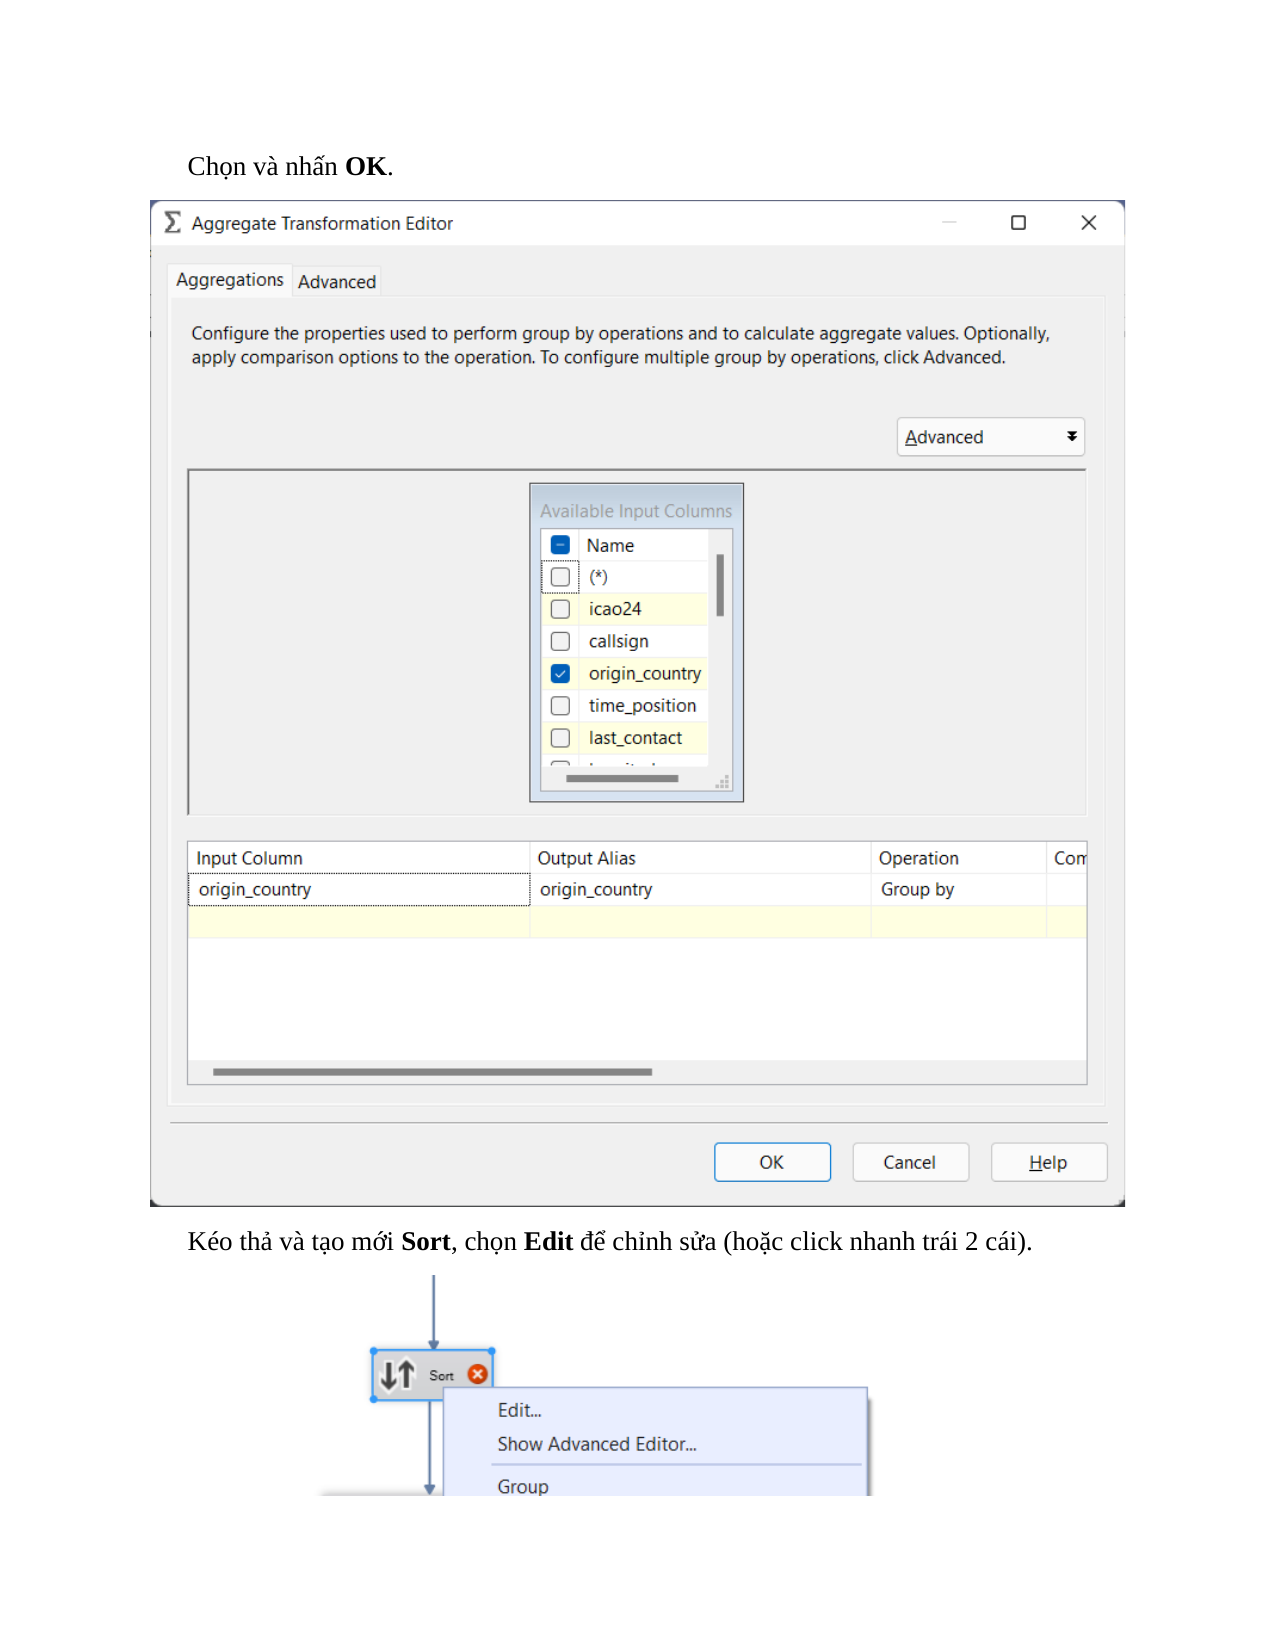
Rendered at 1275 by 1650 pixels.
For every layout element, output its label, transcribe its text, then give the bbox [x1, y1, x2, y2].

picture [150, 1275, 957, 1496]
picture [150, 200, 1125, 1207]
text Kéo thả và tạo mới Sort, chọn Edit để chỉnh sửa (hoặc click nhanh trái 2 cái). [150, 1225, 1125, 1256]
text Chọn và nhấn OK. [150, 150, 1125, 181]
